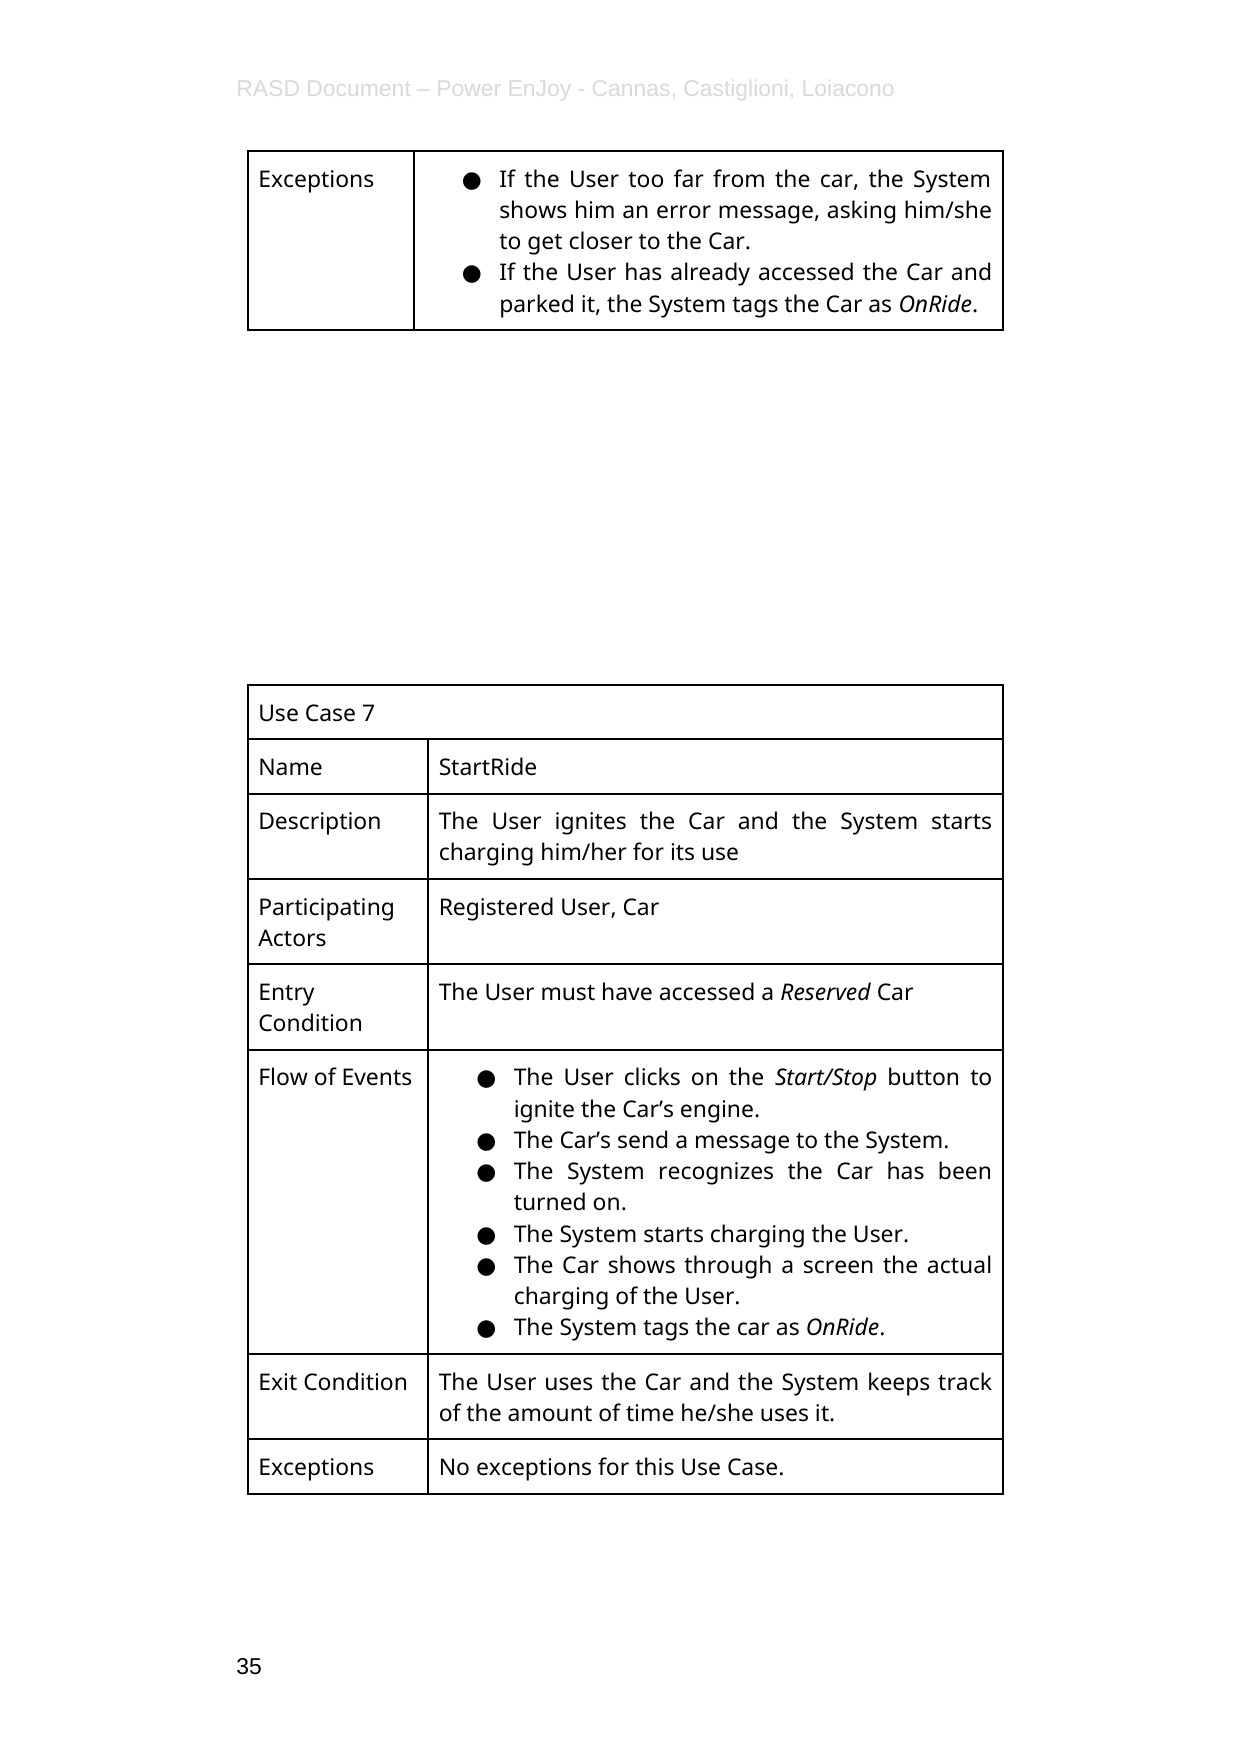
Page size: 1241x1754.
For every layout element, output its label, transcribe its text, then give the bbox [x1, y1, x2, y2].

table_cell Description [249, 795, 427, 878]
table_cell Exit Condition [249, 1355, 427, 1438]
table_cell Entry Condition [249, 965, 427, 1049]
table_cell No exceptions for this Use Case. [429, 1440, 1002, 1492]
table_cell StartRide [429, 740, 1002, 792]
table_cell The User clicks on the Start/Stop button to ignite the Car’s engine. The Car’s send a message to the System. The System recognizes the Car has been turned on. The System starts charging the User. The Car shows through a screen the actual charging of the User. The System tags the car as OnRide. [429, 1051, 1002, 1353]
table_cell Registered User, Car [429, 880, 1002, 963]
table_cell Participating Actors [249, 880, 427, 963]
table_cell The User must have accessed a Reserved Car [429, 965, 1002, 1049]
table_header Use Case 7 [249, 686, 1002, 738]
table_cell If the User too far from the car, the System shows him an error message, asking him/she to get closer to the Car. If the User has already accessed the Car and parked it, the System tags the Car as OnRide. [415, 152, 1002, 329]
table_cell Exceptions [249, 152, 413, 329]
table_cell Flow of Events [249, 1051, 427, 1353]
table_cell Name [249, 740, 427, 792]
table_cell The User uses the Car and the System keeps track of the amount of time he/she uses it. [429, 1355, 1002, 1438]
table_cell Exceptions [249, 1440, 427, 1492]
table_cell The User ignites the Car and the System starts charging him/her for its use [429, 795, 1002, 878]
